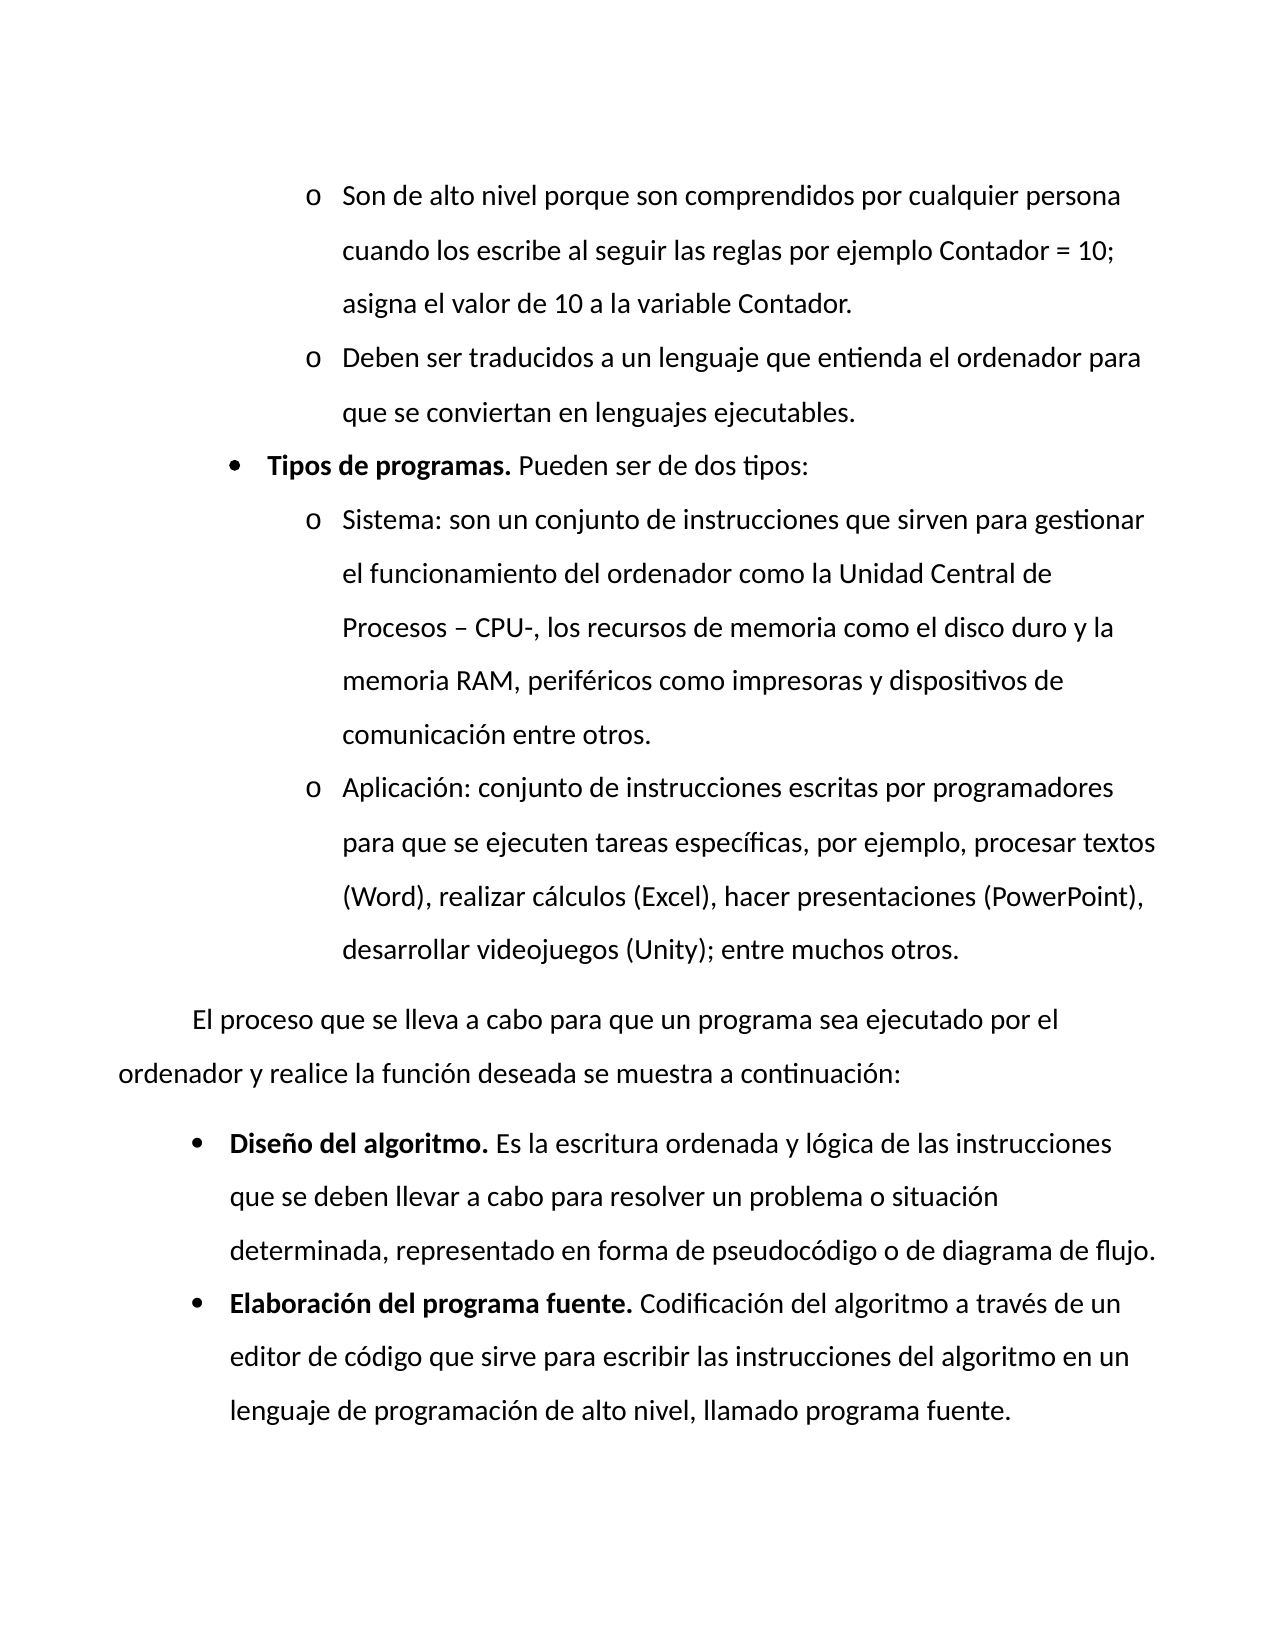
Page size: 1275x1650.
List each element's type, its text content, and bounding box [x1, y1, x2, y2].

list Diseño del algoritmo. Es la escritura ordenada y lógica de las instrucciones que se deben llevar a cabo para resolver un problema o situación determinada, representado en forma de pseudocódigo o de diagrama de flujo. [192, 1125, 1157, 1267]
list Elaboración del programa fuente. Codificación del algoritmo a través de un editor de código que sirve para escribir las instrucciones del algoritmo en un lenguaje de programación de alto nivel, llamado programa fuente. [192, 1285, 1157, 1428]
list Deben ser traducidos a un lenguaje que entienda el ordenador para que se conviertan en lenguajes ejecutables. [304, 339, 1157, 429]
list Son de alto nivel porque son comprendidos por cualquier persona cuando los escribe al seguir las reglas por ejemplo Contador = 10; asigna el valor de 10 a la variable Contador. [304, 177, 1157, 321]
list Tipos de programas. Pueden ser de dos tipos: [229, 447, 1157, 483]
list Aplicación: conjunto de instrucciones escritas por programadores para que se ejecuten tareas específicas, por ejemplo, procesar textos (Word), realizar cálculos (Excel), hacer presentaciones (PowerPoint), desarrollar videojuegos (Unity); entre muchos otros. [304, 769, 1157, 967]
list Sistema: son un conjunto de instrucciones que sirven para gestionar el funcionamiento del ordenador como la Unidad Central de Procesos – CPU-, los recursos de memoria como el disco duro y la memoria RAM, periféricos como impresoras y dispositivos de comunicación entre otros. [304, 501, 1157, 752]
text El proceso que se lleva a cabo para que un programa sea ejecutado por el ordenador y realice la función deseada se muestra a continuación: [118, 1001, 1157, 1090]
